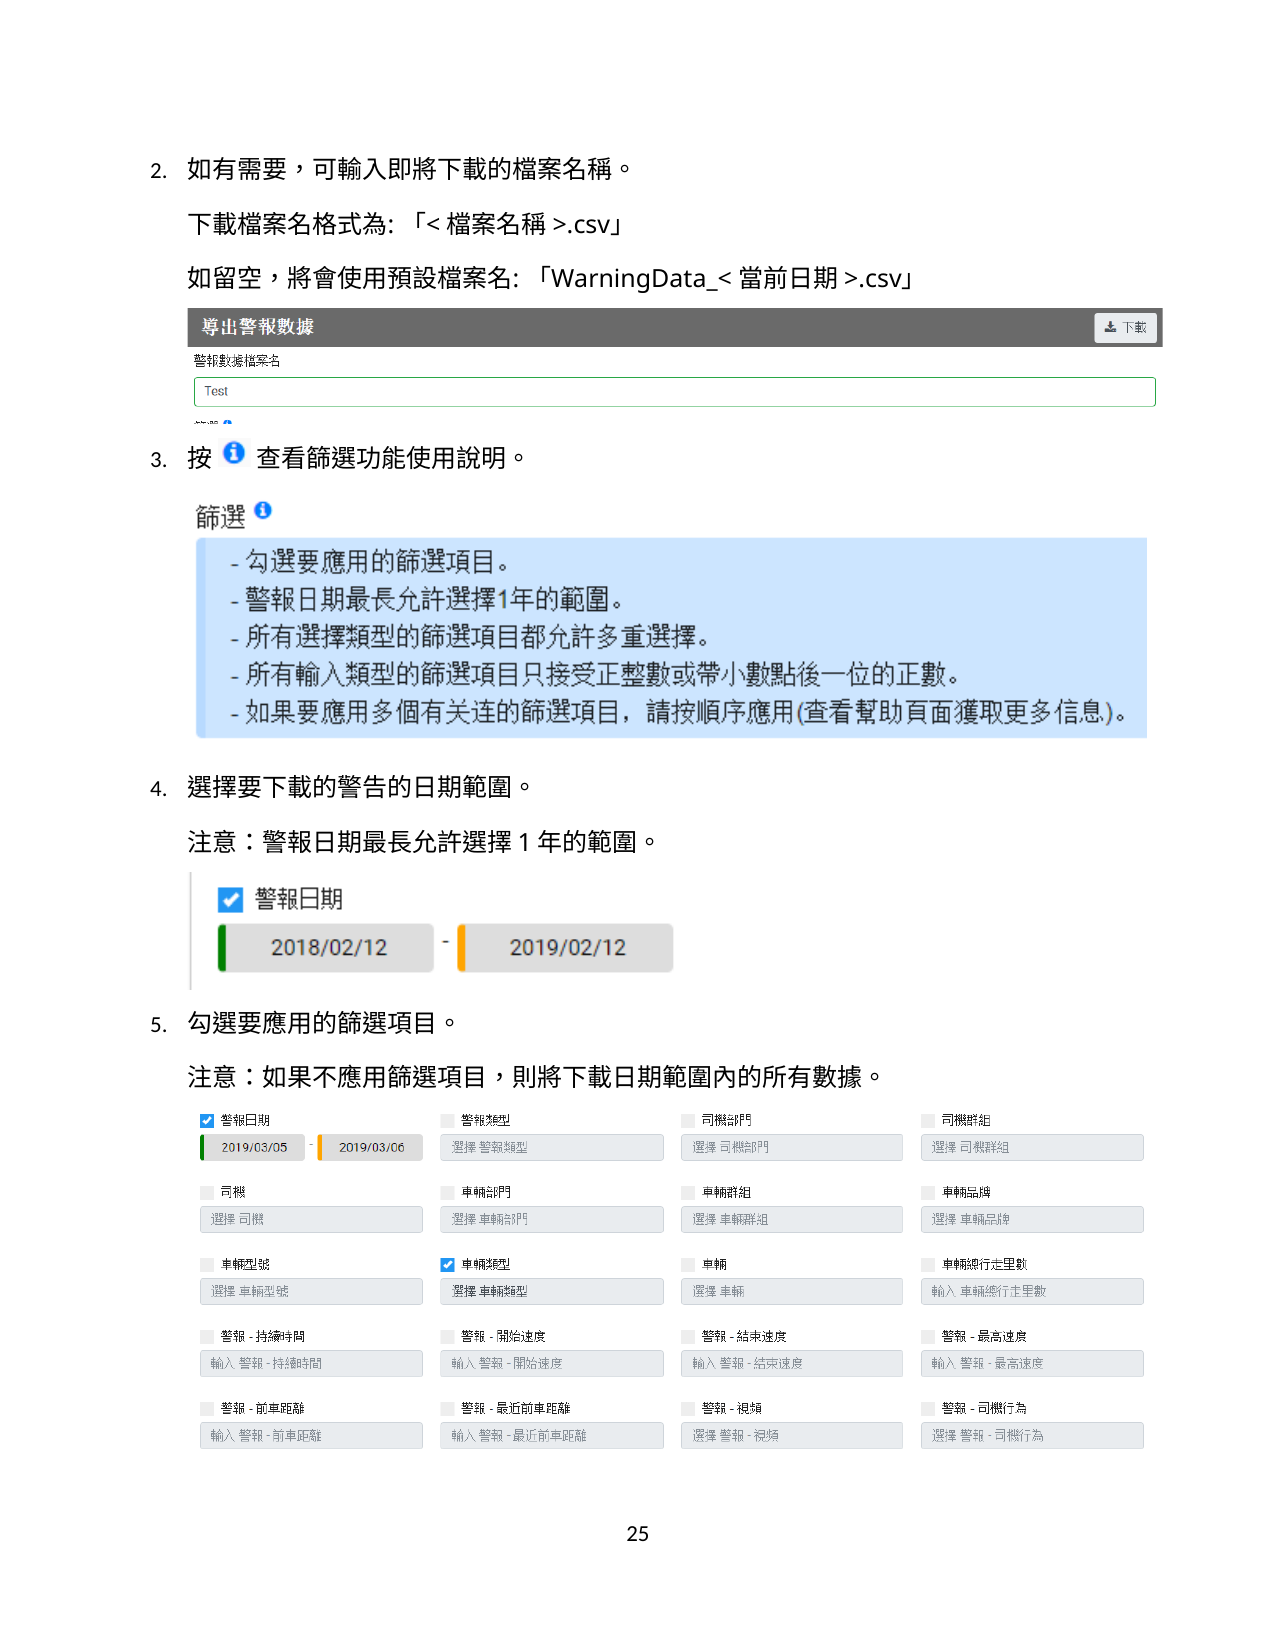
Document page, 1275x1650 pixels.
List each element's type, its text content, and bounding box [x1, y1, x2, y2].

picture [187, 1108, 1163, 1456]
picture [187, 308, 1163, 424]
picture [187, 488, 1147, 754]
picture [187, 872, 697, 990]
picture [218, 438, 251, 467]
